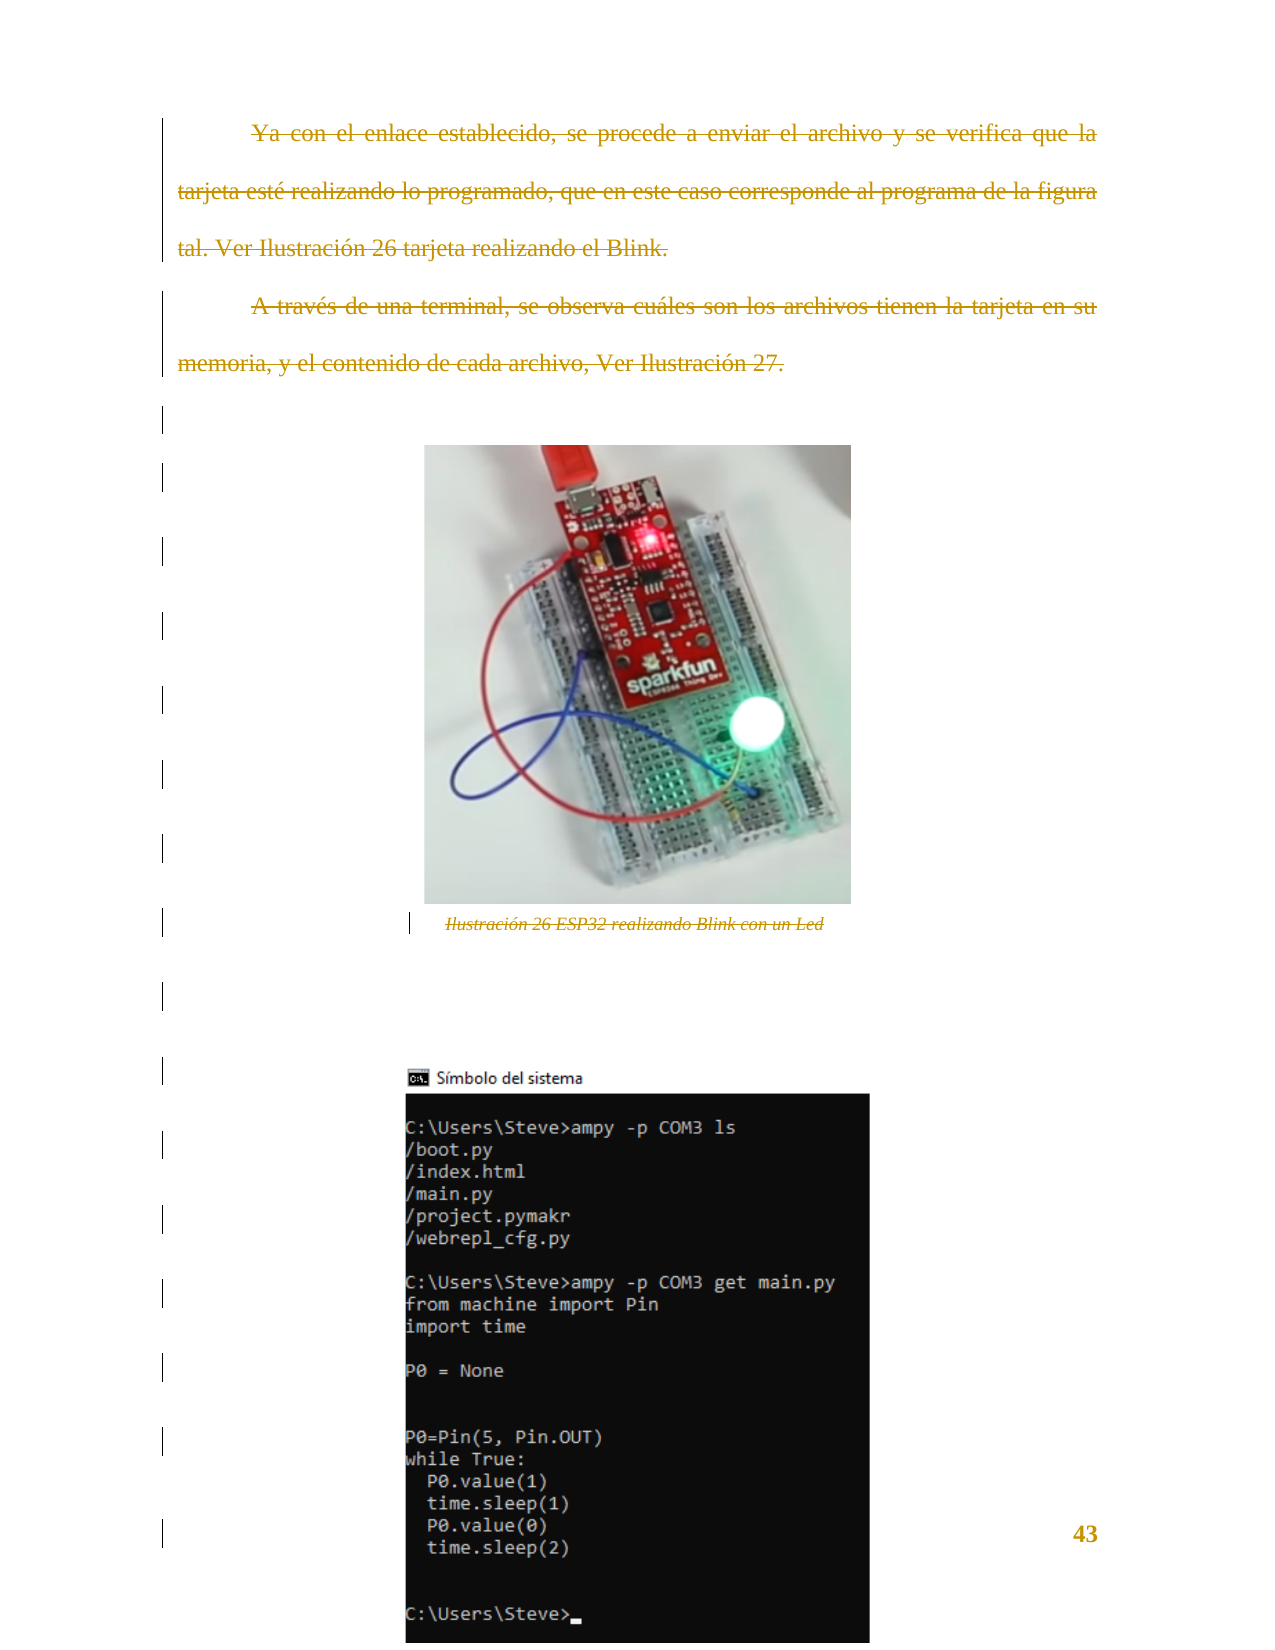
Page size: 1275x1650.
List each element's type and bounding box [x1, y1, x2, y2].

picture [405, 1062, 870, 1643]
picture [424, 445, 851, 904]
